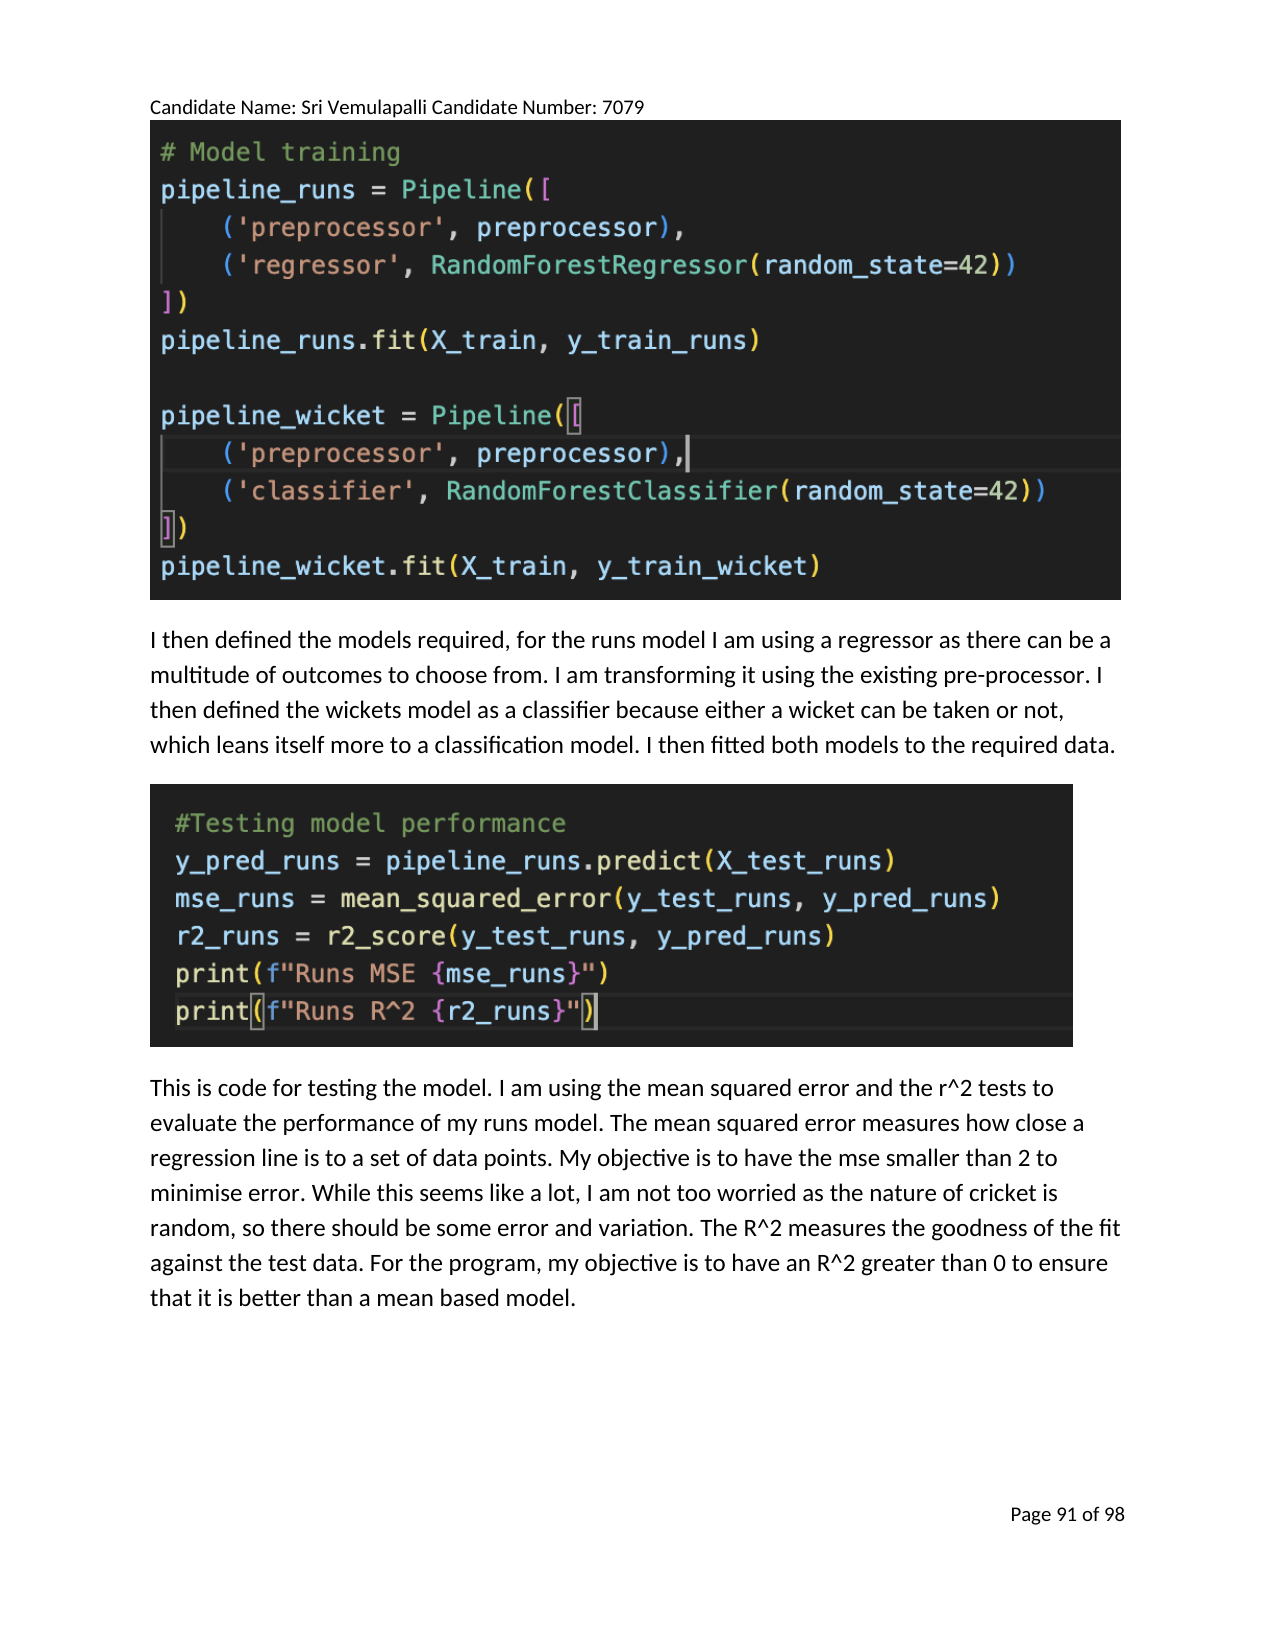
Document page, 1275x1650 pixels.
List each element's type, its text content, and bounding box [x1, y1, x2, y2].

text I then defined the models required, for the runs model I am using a regressor as there can be a multitude of outcomes to choose from. I am transforming it using the existing pre-processor. I then defined the wickets model as a classifier because either a wicket can be taken or not, which leans itself more to a classification model. I then fitted both models to the required data. [150, 624, 1125, 759]
picture [150, 120, 1121, 600]
text This is code for testing the model. I am using the mean squared error and the r^2 tests to evaluate the performance of my runs model. The mean squared error measures how close a regression line is to a set of data points. My objective is to have the mse smaller than 2 to minimise error. While this seems like a lot, I am not too worried as the nature of cricket is random, so there should be some error and variation. The R^2 measures the goodness of the fit against the test data. For the program, my objective is to have an R^2 greater than 0 to ensure that it is better than a mean based model. [150, 1072, 1125, 1312]
picture [150, 784, 1073, 1047]
